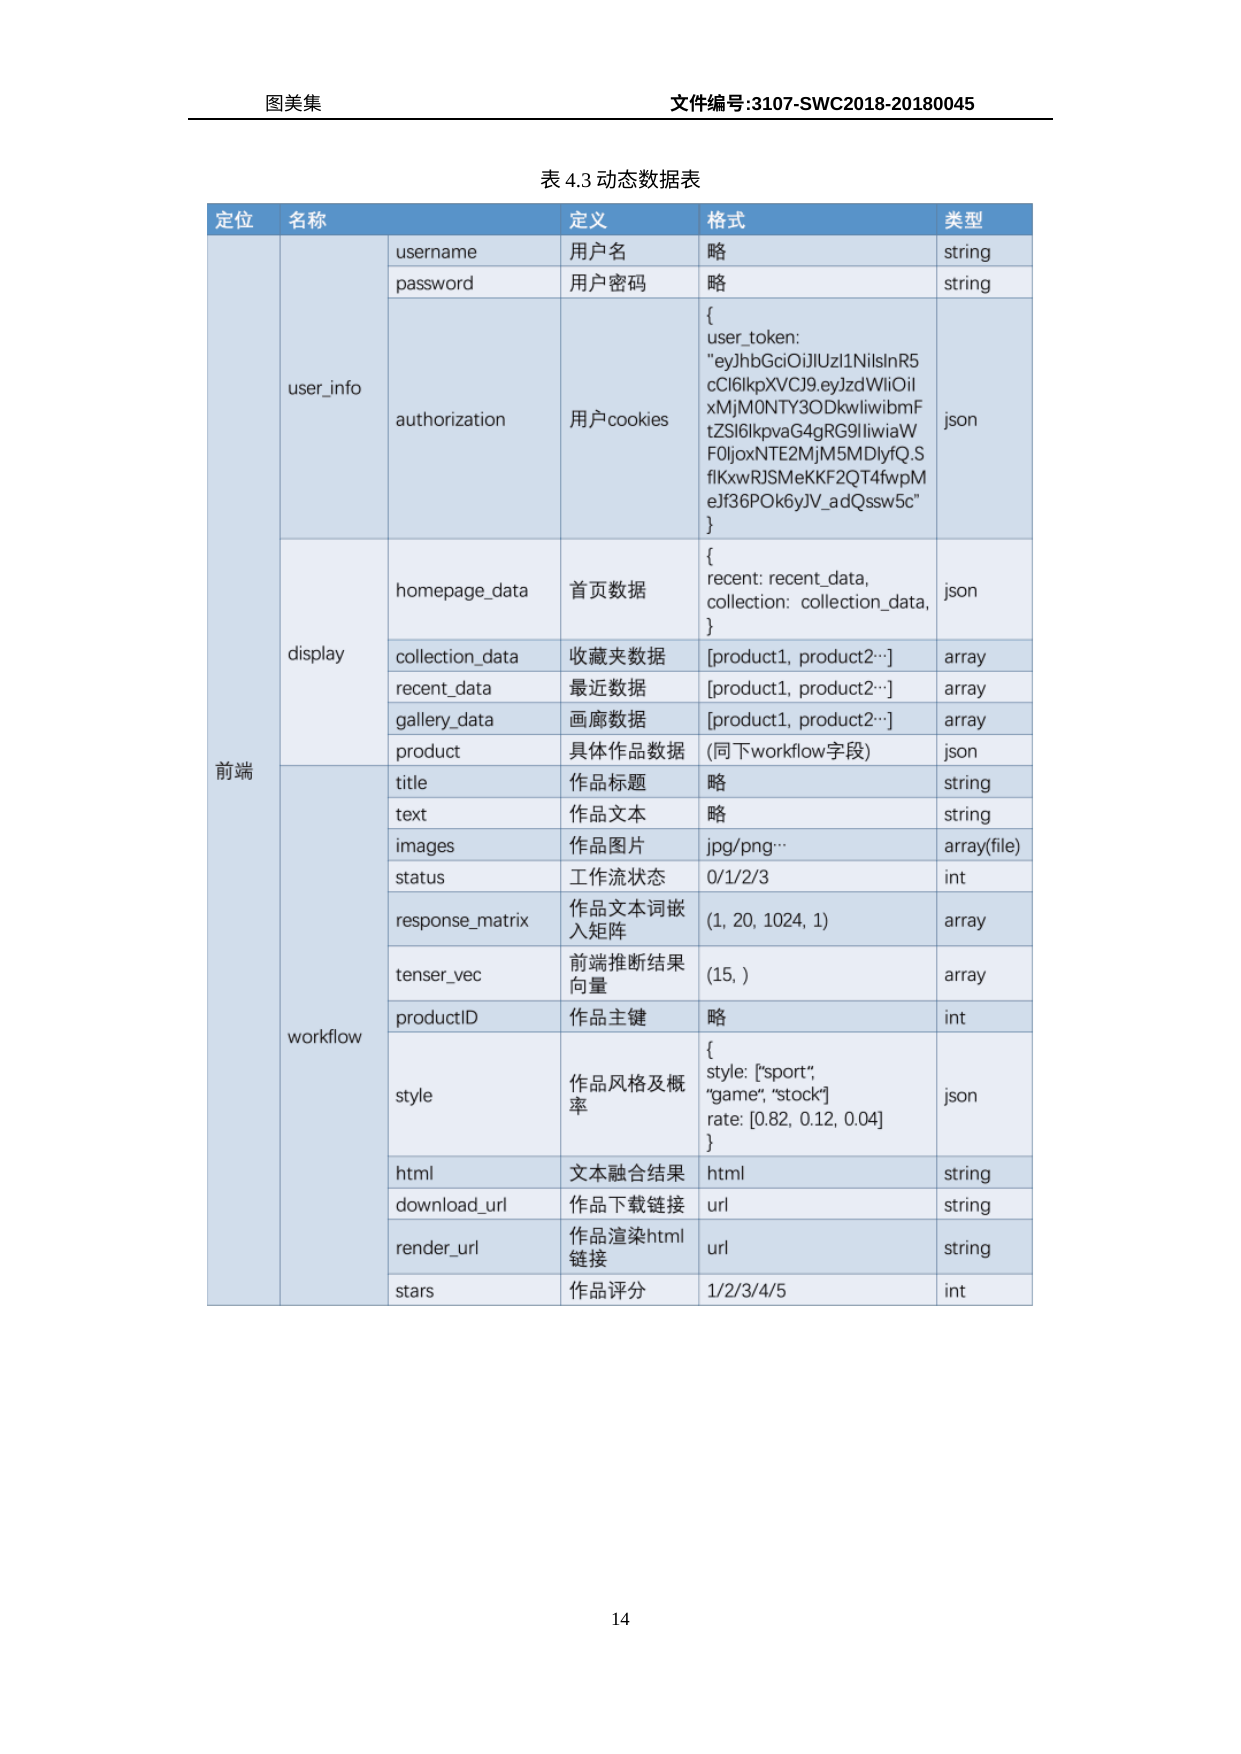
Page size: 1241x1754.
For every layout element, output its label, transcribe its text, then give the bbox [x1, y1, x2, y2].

picture [207, 202, 1034, 1314]
